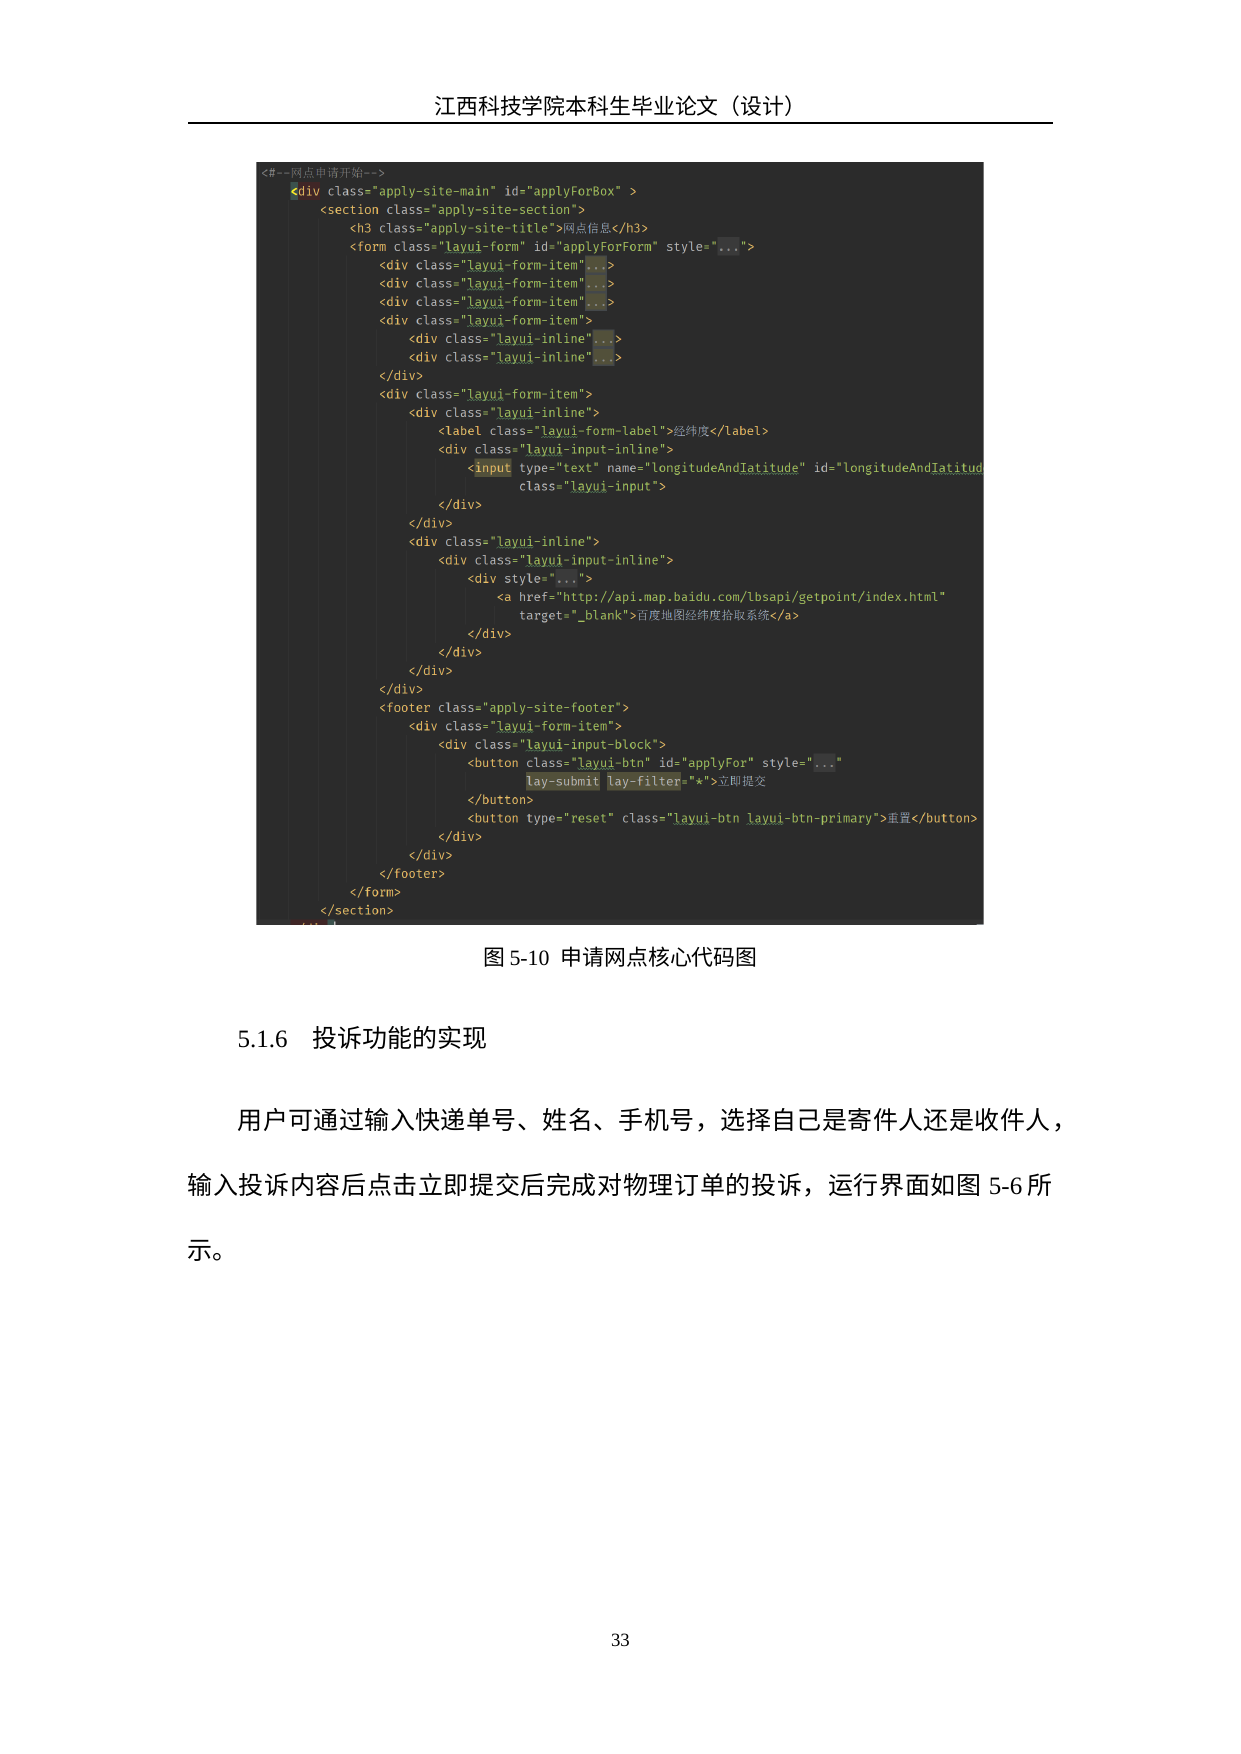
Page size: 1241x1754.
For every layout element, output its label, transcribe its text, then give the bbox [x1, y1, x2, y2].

picture [256, 162, 984, 925]
subtitle 5.1.6 投诉功能的实现 [187, 1004, 1053, 1069]
text 图5-10 申请网点核心代码图 [187, 940, 1053, 972]
text 用户可通过输入快递单号、姓名、手机号，选择自己是寄件人还是收件人，输入投诉内容后点击立即提交后完成对物理订单的投诉，运行界面如图5-6所示。 [187, 1086, 1053, 1281]
